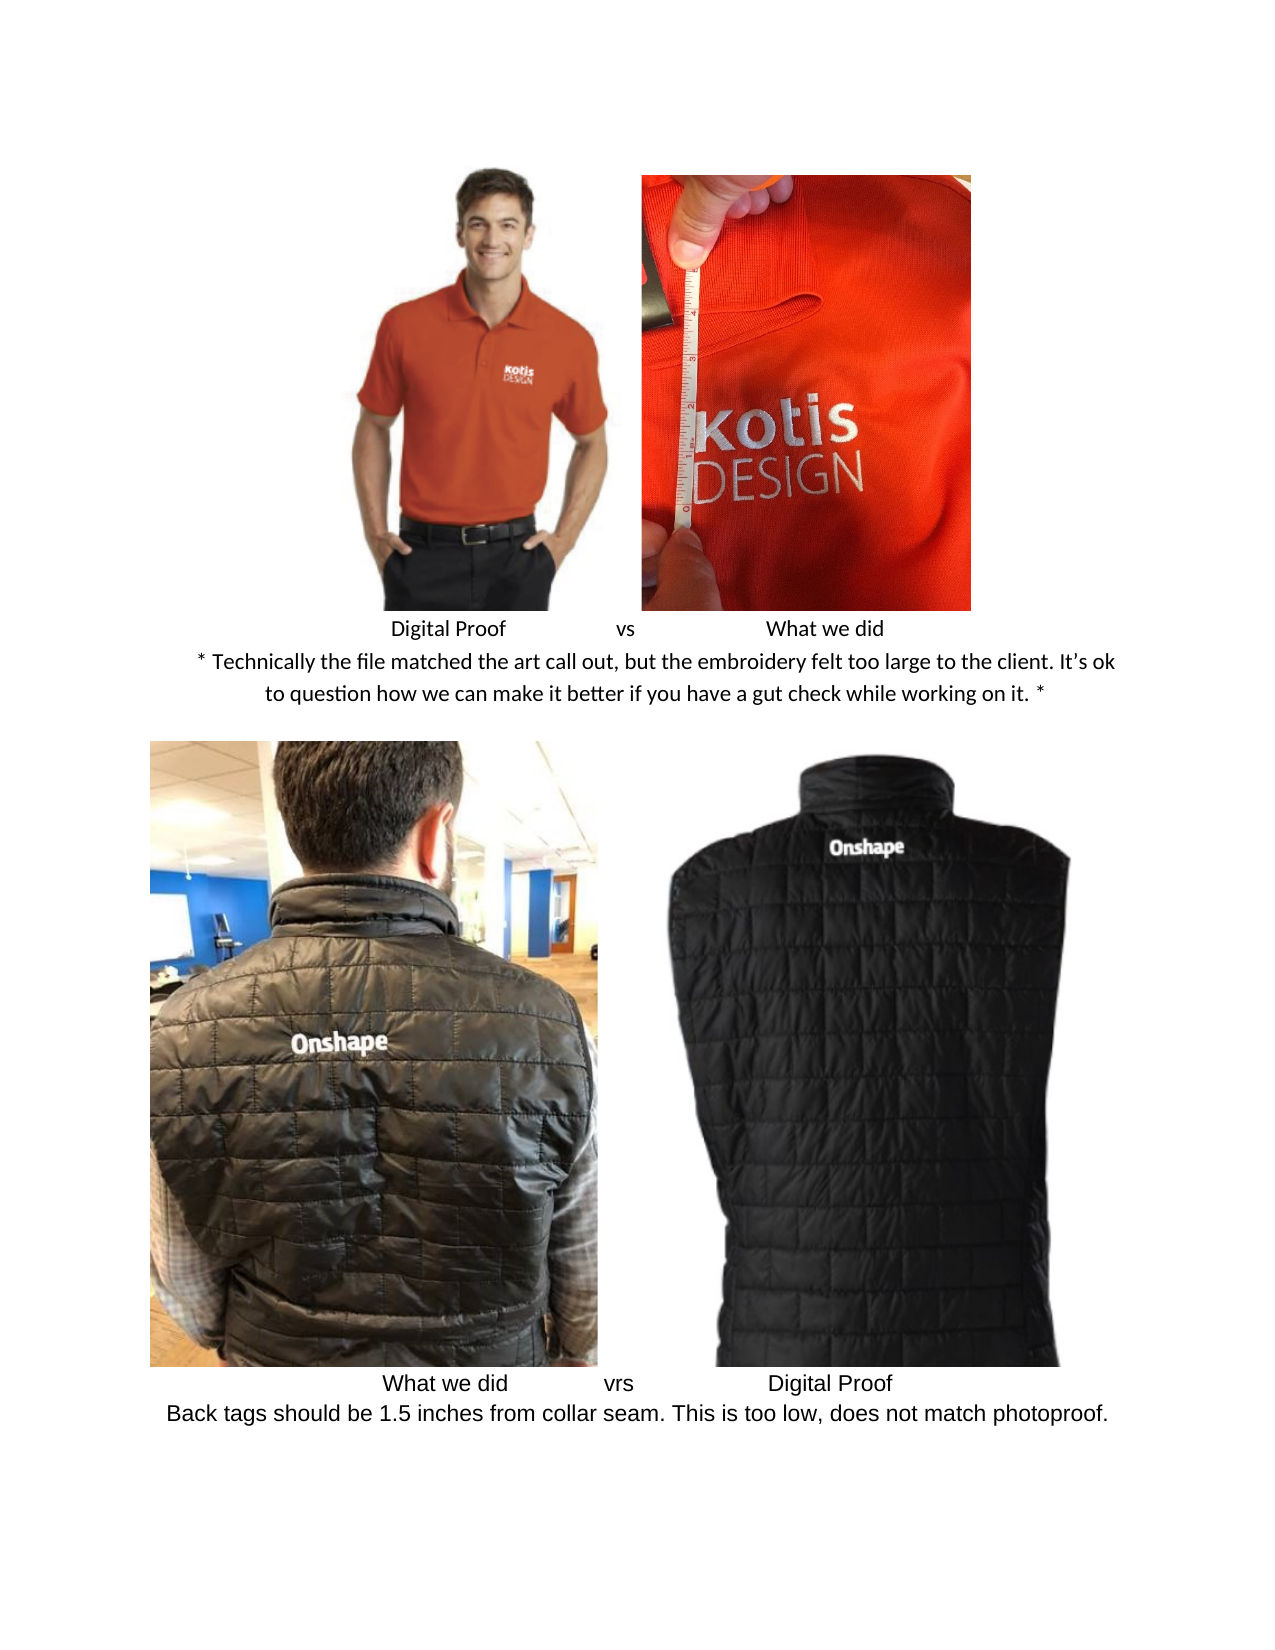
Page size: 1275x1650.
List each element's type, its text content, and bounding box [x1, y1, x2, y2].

text Digital Proof vs What we did [150, 614, 1125, 643]
picture [150, 741, 1125, 1367]
text Back tags should be 1.5 inches from collar seam. This is too low, does not match photoproof. [150, 1400, 1125, 1427]
text * Technically the file matched the art call out, but the embroidery felt too large to the client. It’s ok to question how we can make it better if you have a gut check while working on it. * [187, 647, 1125, 707]
text What we did vrs Digital Proof [150, 1370, 1125, 1397]
picture [304, 150, 971, 611]
